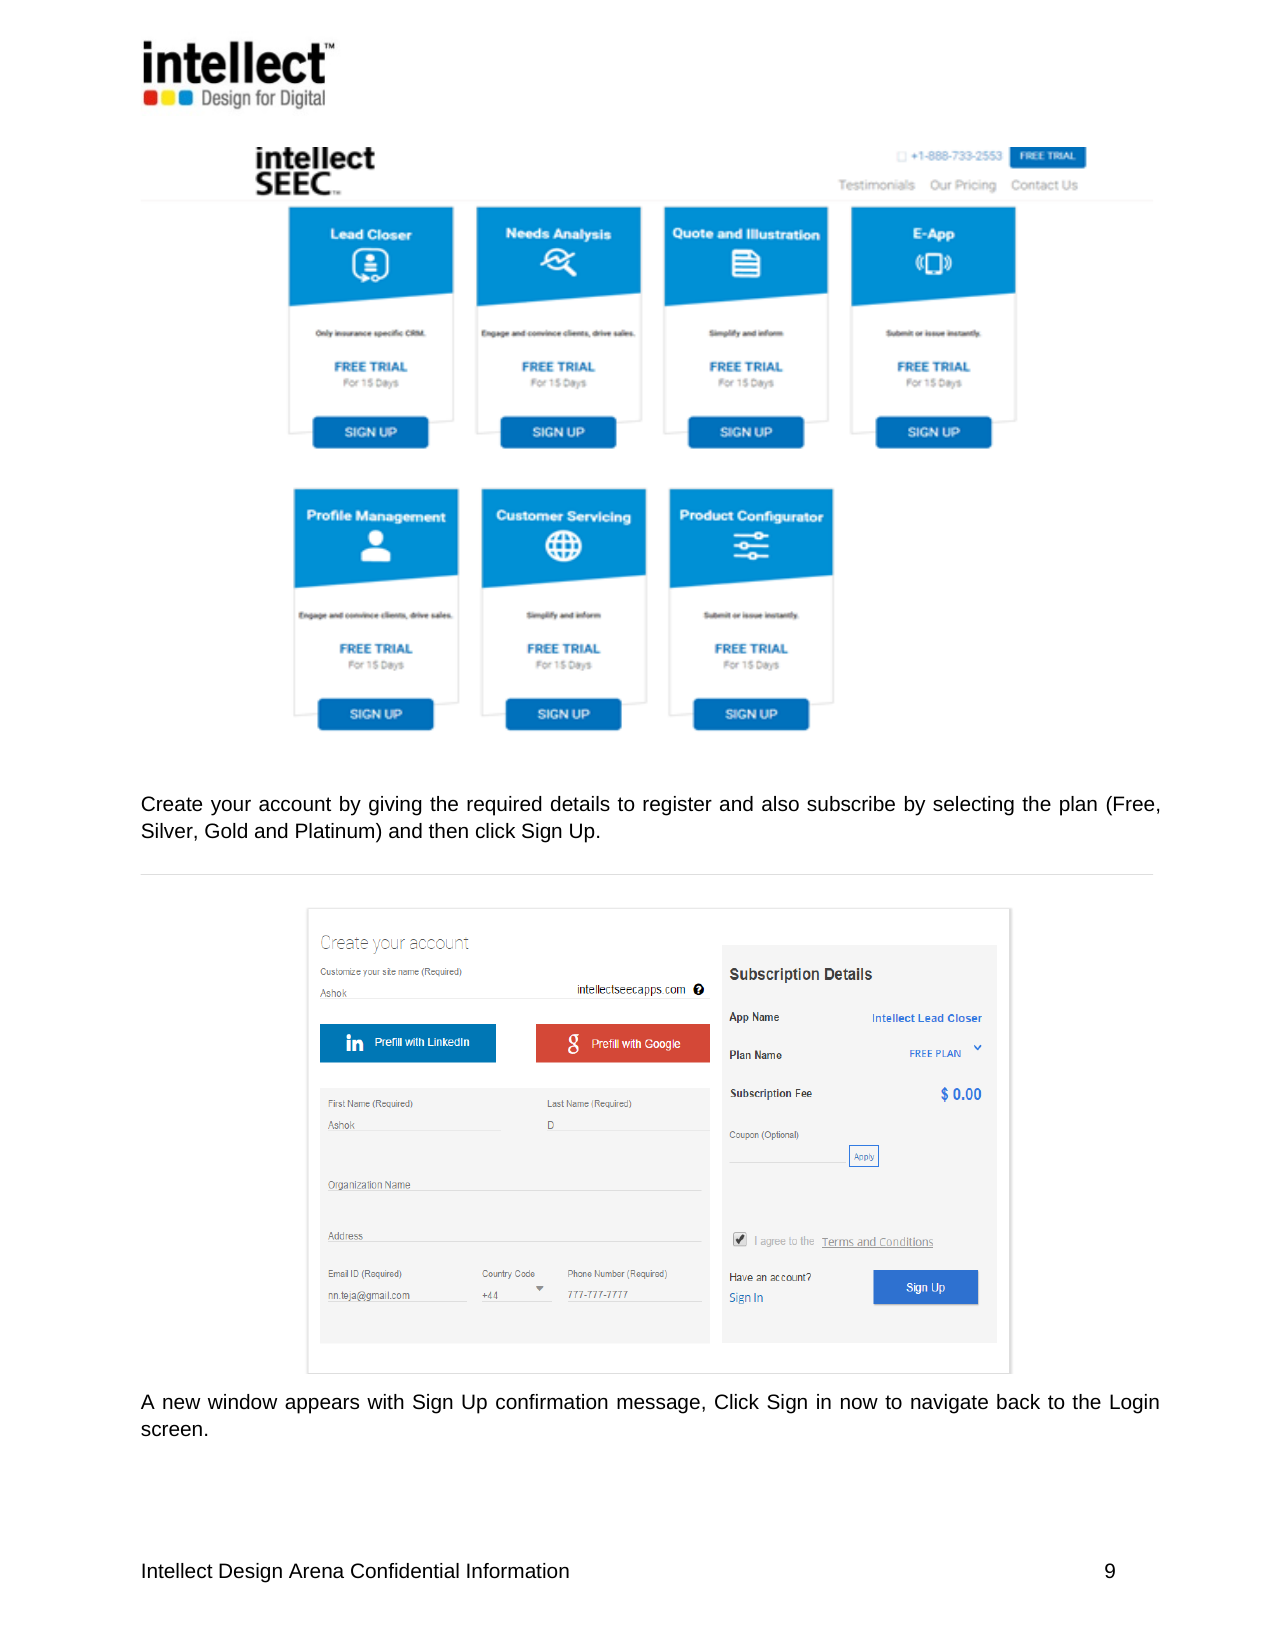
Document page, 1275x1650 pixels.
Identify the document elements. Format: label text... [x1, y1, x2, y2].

picture [140, 859, 1154, 1374]
text A new window appears with Sign Up confirmation message, Click Sign in now to navigate back to the Login screen. [141, 1389, 1162, 1441]
text Create your account by giving the required details to register and also subscribe by selecting the plan (Free, Silver, Gold and Platinum) and then click Sign Up. [141, 792, 1162, 843]
picture [140, 147, 1154, 768]
picture [140, 31, 341, 116]
